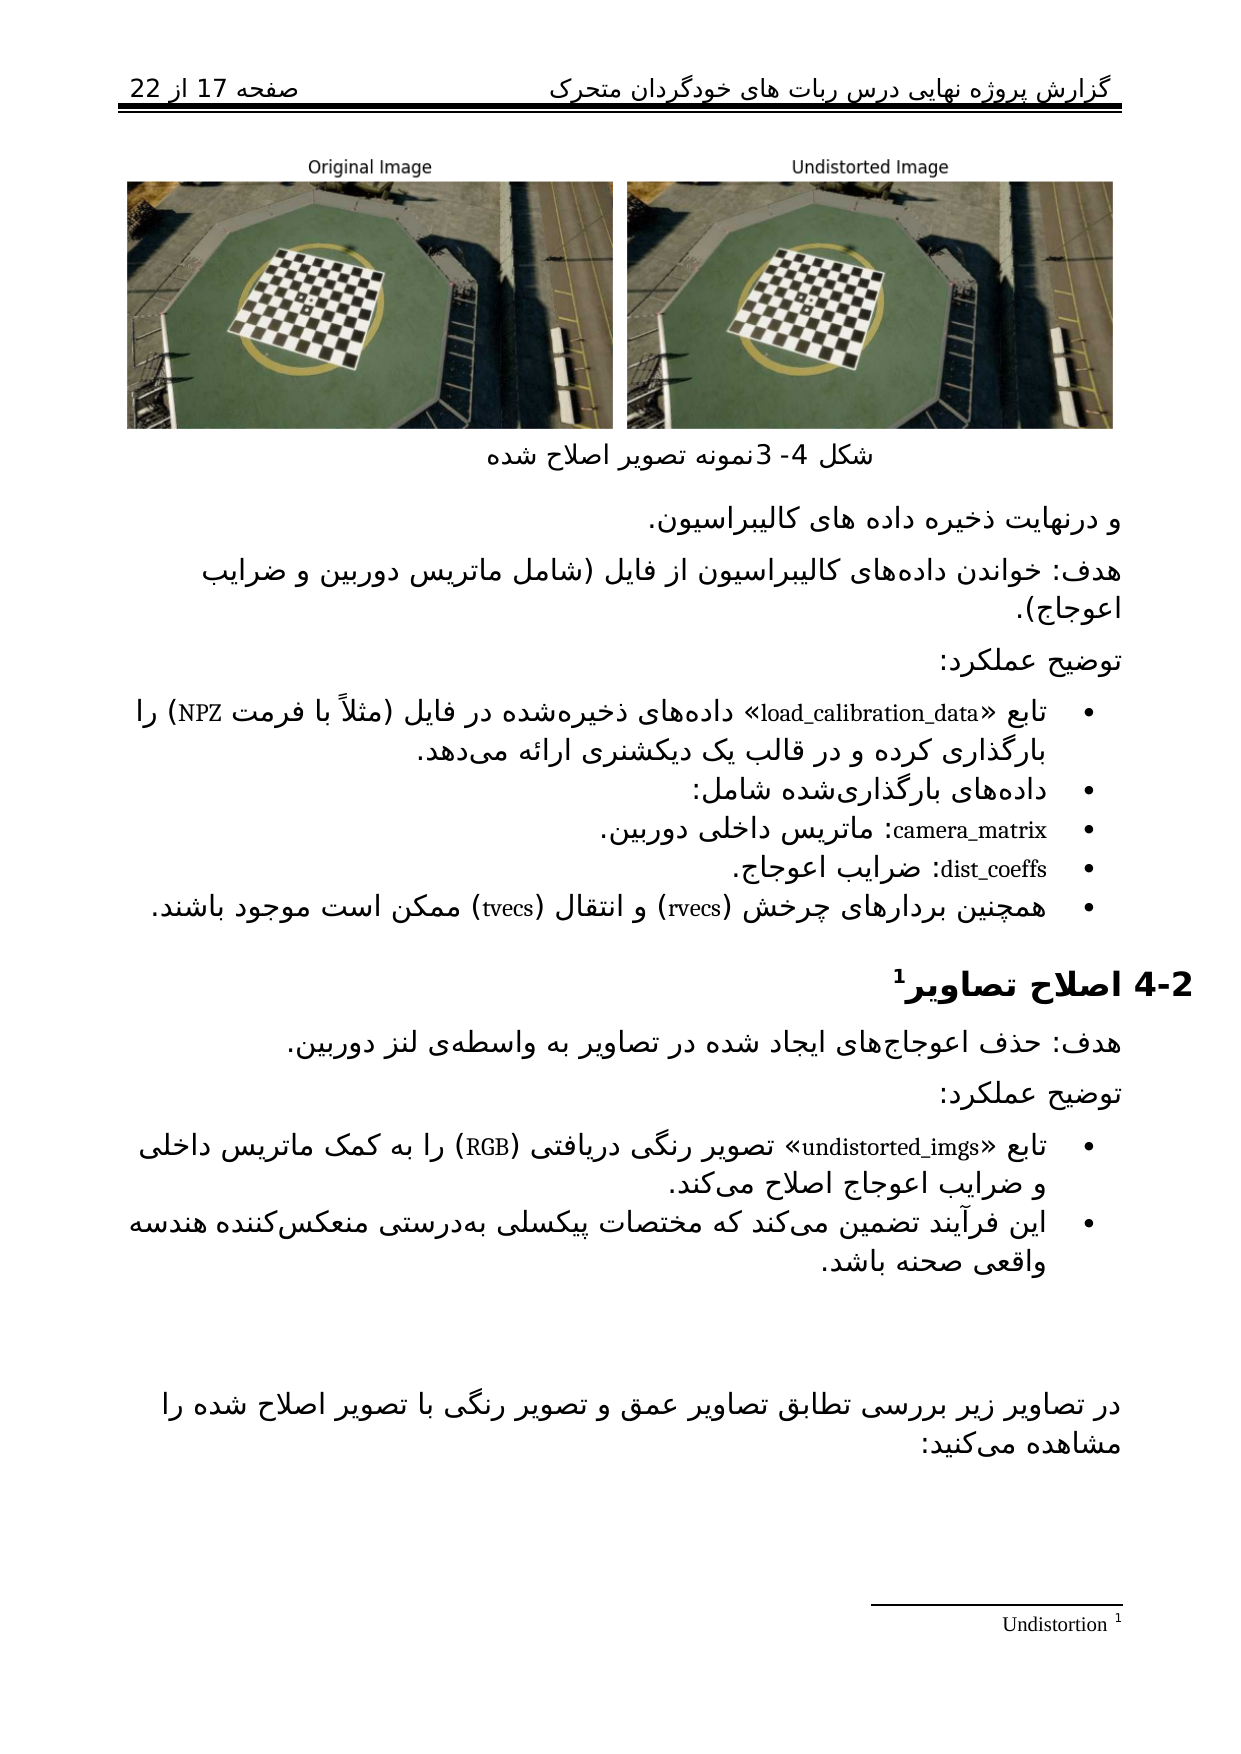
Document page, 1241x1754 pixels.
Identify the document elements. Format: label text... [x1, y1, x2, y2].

text توضیح عملکرد: [118, 1076, 1122, 1110]
text نمونه تصویر اصلاح شده [118, 443, 1122, 470]
subtitle اصلاح تصاویر [118, 966, 1122, 1005]
list همچنین بردارهای چرخش (rvecs) و انتقال (tvecs) ممکن است موجود باشند. [118, 889, 1084, 923]
list camera_matrix: ماتریس داخلی دوربین. [118, 812, 1084, 846]
text توضیح عملکرد: [118, 643, 1122, 677]
list dist_coeffs: ضرایب اعوجاج. [118, 851, 1084, 884]
list تابع «load_calibration_data» داده‌های ذخیره‌شده در فایل (مثلاً با فرمت NPZ) را بارگذاری کرده و در قالب یک دیکشنری ارائه می‌دهد. [118, 695, 1084, 768]
list این فرآیند تضمین می‌کند که مختصات پیکسلی به‌درستی منعکس‌کننده هندسه واقعی صحنه باشد. [118, 1206, 1084, 1279]
text و درنهایت ذخیره داده ‌های کالیبراسیون. [118, 501, 1122, 535]
list تابع «undistorted_imgs» تصویر رنگی دریافتی (RGB) را به کمک ماتریس داخلی و ضرایب اعوجاج اصلاح می‌کند. [118, 1128, 1084, 1201]
list داده‌های بارگذاری‌شده شامل: [118, 773, 1084, 807]
text در تصاویر زیر بررسی تطابق تصاویر عمق و تصویر رنگی با تصویر اصلاح شده را مشاهده می‌‎کنید: [118, 1387, 1122, 1460]
text هدف: خواندن داده‌های کالیبراسیون از فایل (شامل ماتریس دوربین و ضرایب اعوجاج). [118, 553, 1122, 626]
picture [117, 149, 1122, 439]
text هدف: حذف اعوجاج‌های ایجاد شده در تصاویر به واسطه‌ی لنز دوربین. [118, 1025, 1122, 1059]
